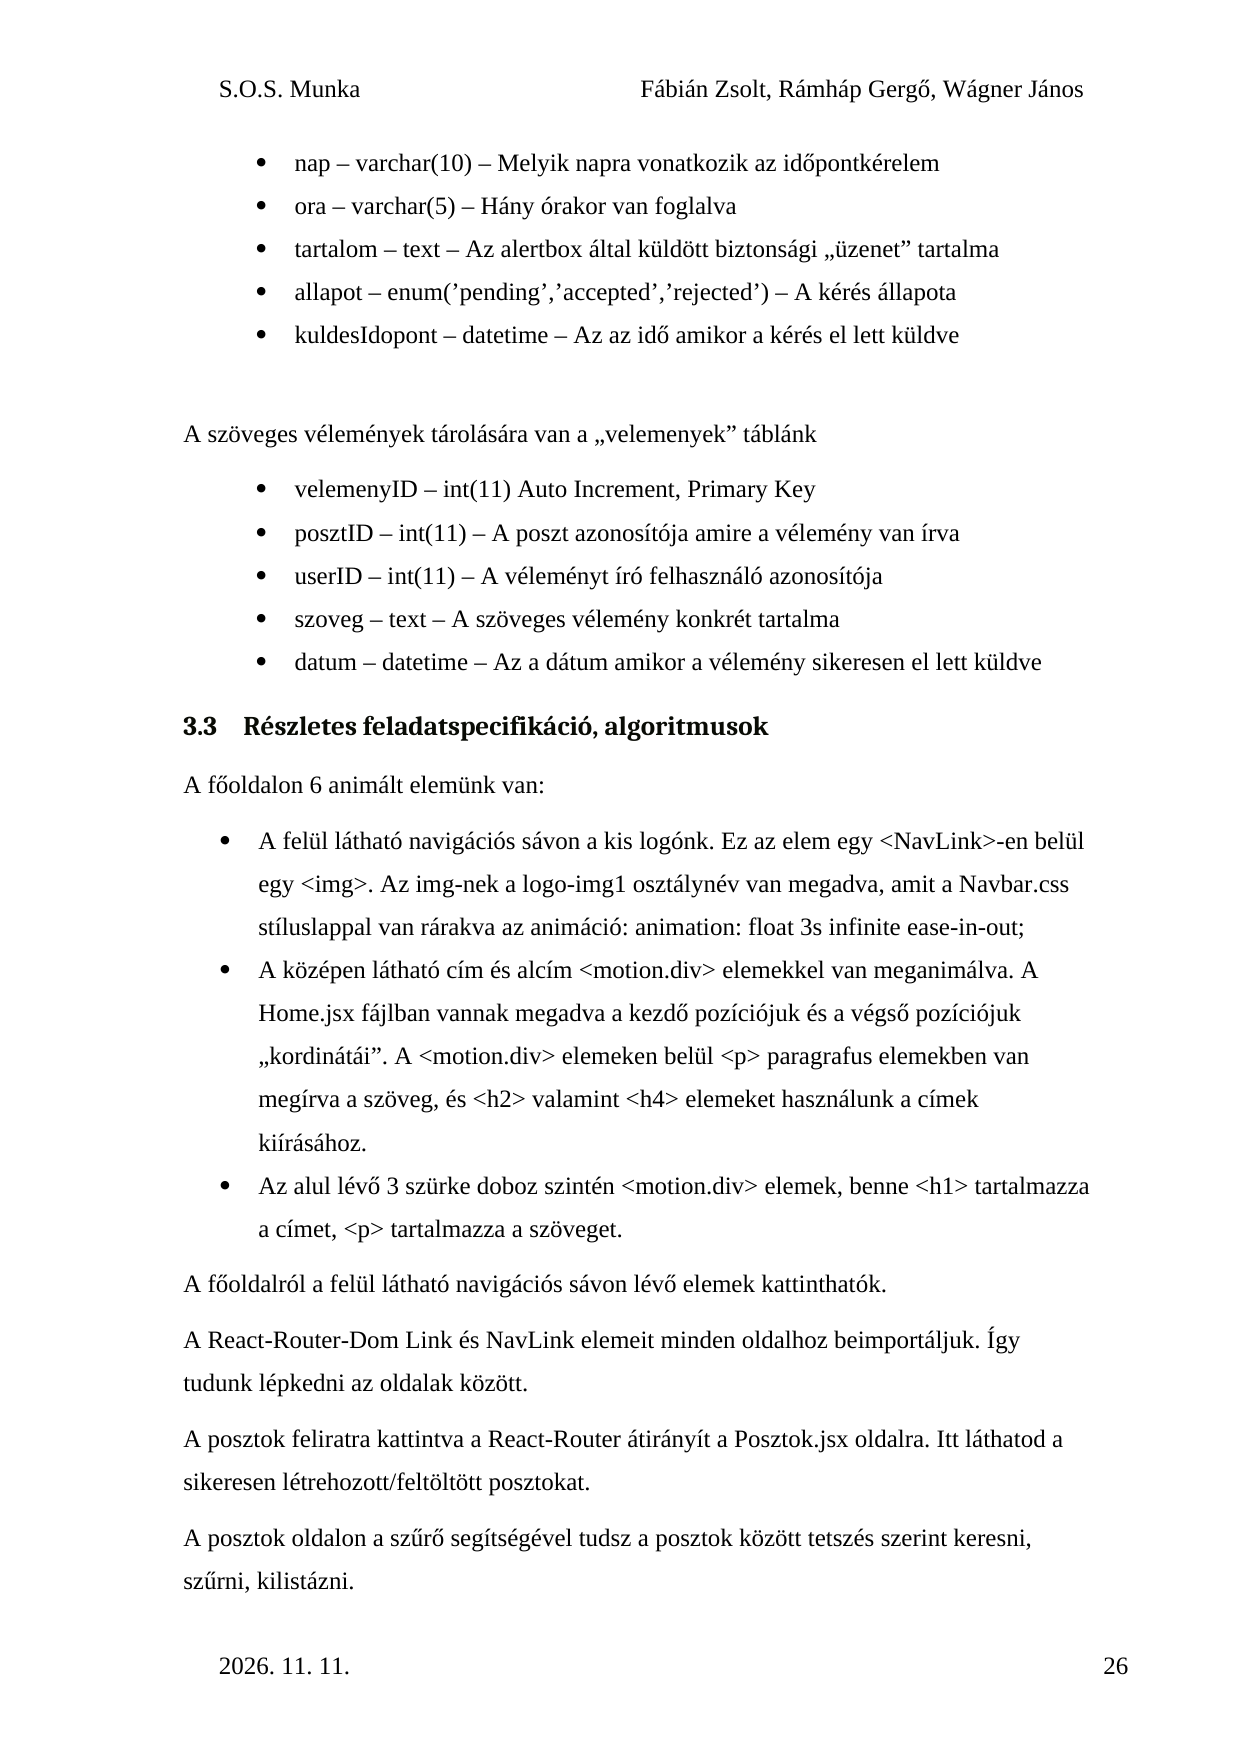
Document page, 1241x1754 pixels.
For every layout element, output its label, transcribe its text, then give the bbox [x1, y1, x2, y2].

list A középen látható cím és alcím <motion.div> elemekkel van meganimálva. A Home.jsx fájlban vannak megadva a kezdő pozíciójuk és a végső pozíciójuk „kordinátái”. A <motion.div> elemeken belül <p> paragrafus elemekben van megírva a szöveg, és <h2> valamint <h4> elemeket használunk a címek kiírásához. [221, 955, 1092, 1156]
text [183, 1523, 1092, 1594]
list szoveg – text – A szöveges vélemény konkrét tartalma [257, 604, 1092, 633]
text A szöveges vélemények tárolására van a „velemenyek” táblánk [183, 376, 1092, 448]
list ora – varchar(5) – Hány órakor van foglalva [257, 191, 1092, 219]
text A főoldalról a felül látható navigációs sávon lévő elemek kattinthatók. [183, 1269, 1092, 1298]
text A posztok feliratra kattintva a React-Router átirányít a Posztok.jsx oldalra. Itt láthatod a sikeresen létrehozott/feltöltött posztokat. [183, 1424, 1092, 1496]
subtitle Részletes feladatspecifikáció, algoritmusok [183, 711, 1092, 742]
list nap – varchar(10) – Melyik napra vonatkozik az időpontkérelem [257, 148, 1092, 176]
list tartalom – text – Az alertbox által küldött biztonsági „üzenet” tartalma [257, 234, 1092, 263]
text A React-Router-Dom Link és NavLink elemeit minden oldalhoz beimportáljuk. Így tudunk lépkedni az oldalak között. [183, 1325, 1092, 1397]
list allapot – enum(’pending’,’accepted’,’rejected’) – A kérés állapota [257, 277, 1092, 306]
list Az alul lévő 3 szürke doboz szintén <motion.div> elemek, benne <h1> tartalmazza a címet, <p> tartalmazza a szöveget. [221, 1171, 1092, 1243]
list kuldesIdopont – datetime – Az az idő amikor a kérés el lett küldve [257, 320, 1092, 349]
list posztID – int(11) – A poszt azonosítója amire a vélemény van írva [257, 518, 1092, 546]
list datum – datetime – Az a dátum amikor a vélemény sikeresen el lett küldve [257, 647, 1092, 676]
text A főoldalon 6 animált elemünk van: [183, 770, 1092, 799]
list userID – int(11) – A véleményt író felhasználó azonosítója [257, 561, 1092, 589]
list velemenyID – int(11) Auto Increment, Primary Key [257, 474, 1092, 503]
list A felül látható navigációs sávon a kis logónk. Ez az elem egy <NavLink>-en belül egy <img>. Az img-nek a logo-img1 osztálynév van megadva, amit a Navbar.css stíluslappal van rárakva az animáció: animation: float 3s infinite ease-in-out; [221, 826, 1092, 941]
